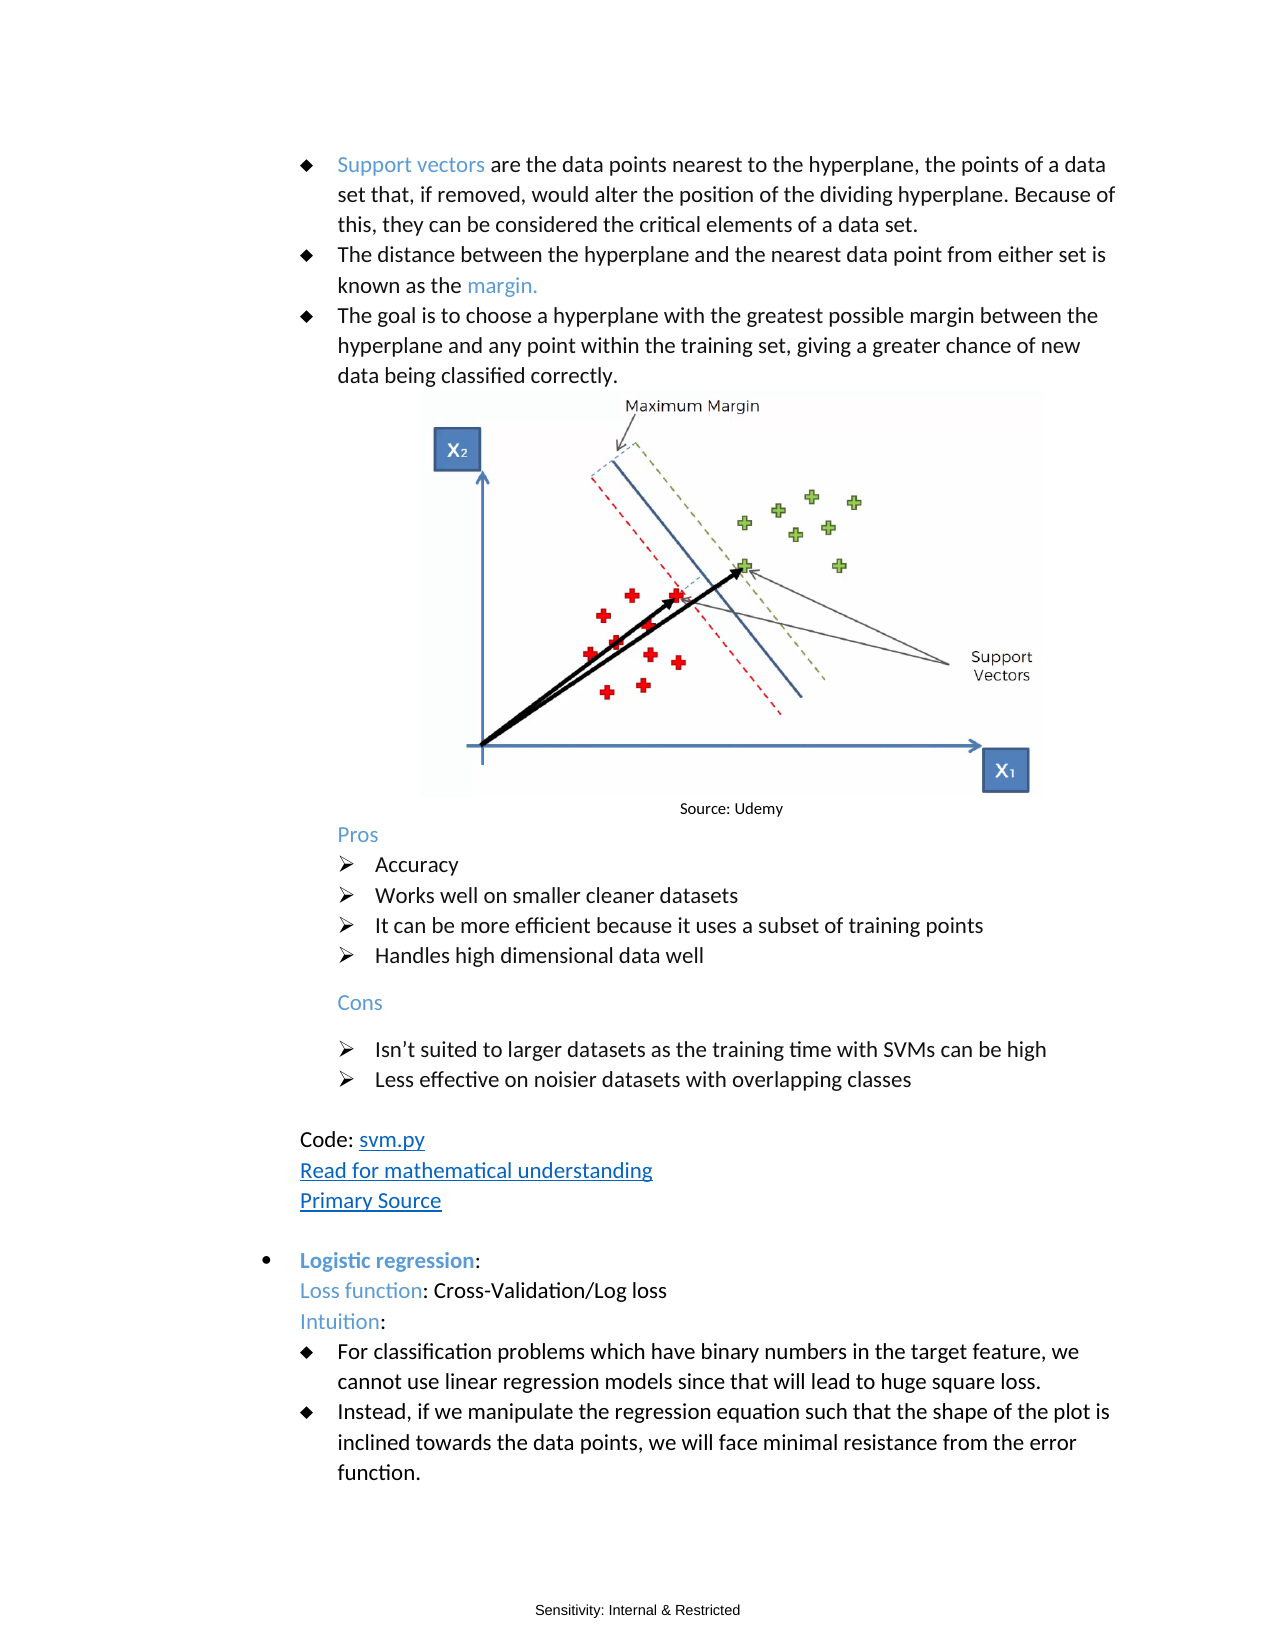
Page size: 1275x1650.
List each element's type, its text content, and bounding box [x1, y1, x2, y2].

list Loss function: Cross-Validation/Log loss [300, 1277, 1125, 1305]
list For classification problems which have binary numbers in the target feature, we cannot use linear regression models since that will lead to huge square loss. [300, 1337, 1125, 1395]
list Handles high dimensional data well [337, 941, 1125, 969]
list Primary Source [300, 1186, 1125, 1214]
text Cons [337, 988, 1125, 1016]
list It can be more efficient because it uses a subset of training points [337, 911, 1125, 939]
list Logistic regression: [262, 1246, 1125, 1274]
list The goal is to choose a hyperplane with the greatest possible margin between the hyperplane and any point within the training set, giving a greater chance of new data being classified correctly. [300, 301, 1125, 389]
list Support vectors are the data points nearest to the hyperplane, the points of a data set that, if removed, would alter the position of the dividing hyperplane. Because of this, they can be considered the critical elements of a data set. [300, 150, 1125, 238]
list Instead, if we manipulate the regression equation such that the shape of the plot is inclined towards the data points, we will face minimal resistance from the error function. [300, 1397, 1125, 1486]
picture [419, 391, 1044, 797]
list Isn’t suited to larger datasets as the training time with SVMs can be high [337, 1035, 1125, 1063]
list Read for mathematical understanding [300, 1156, 1125, 1184]
list The distance between the hyperplane and the nearest data point from either set is known as the margin. [300, 241, 1125, 299]
list Intuition: [300, 1307, 1125, 1335]
list Code: svm.py [300, 1126, 1125, 1154]
list Pros [337, 820, 1125, 848]
list Works well on smaller cleaner datasets [337, 881, 1125, 909]
list Source: Udemy [337, 798, 1125, 819]
list Less effective on noisier datasets with overlapping classes [337, 1065, 1125, 1093]
list Accuracy [337, 851, 1125, 879]
